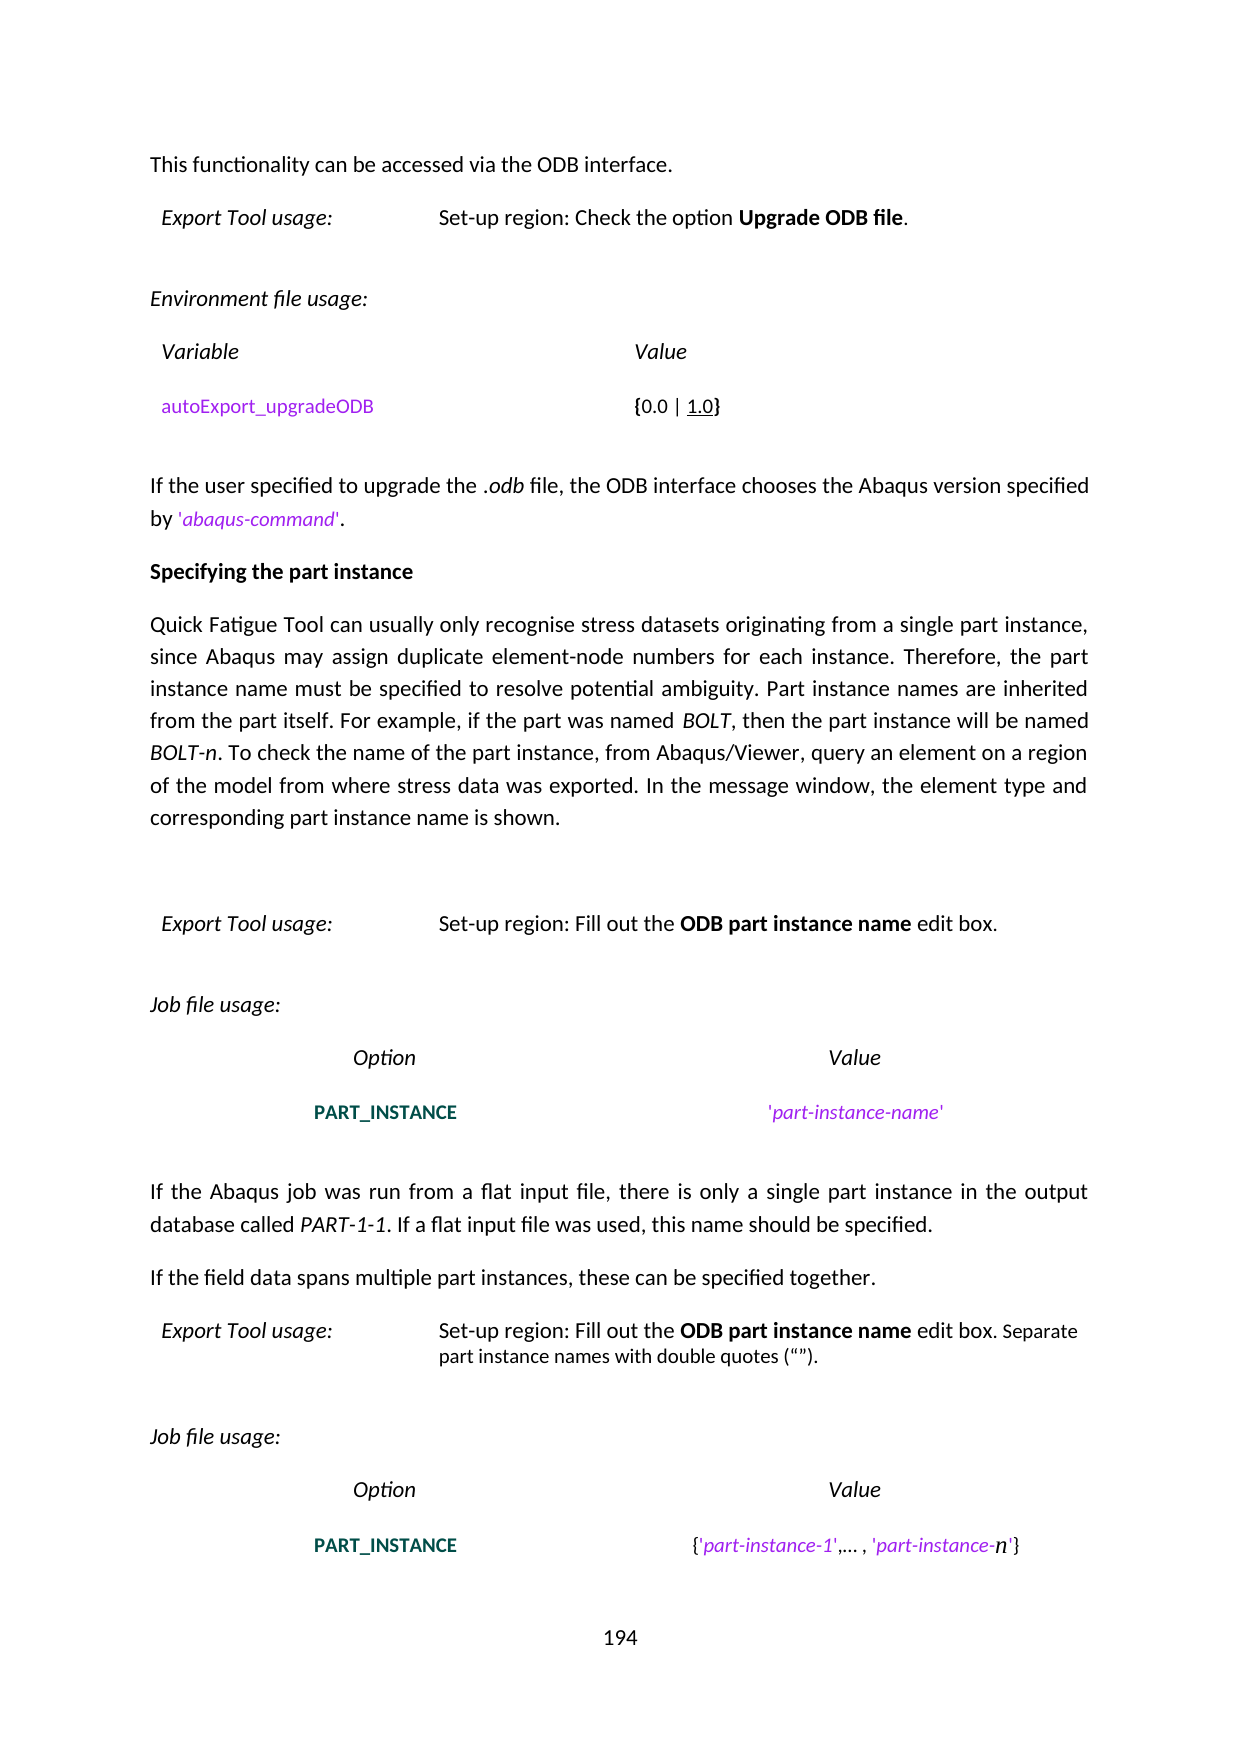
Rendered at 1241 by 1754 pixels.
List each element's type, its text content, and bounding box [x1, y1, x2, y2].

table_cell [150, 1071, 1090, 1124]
text Environment file usage: [150, 284, 1090, 312]
text If the user specified to upgrade the .odb file, the ODB interface chooses the Abaqus version specified by 'abaqus-command'. [150, 472, 1090, 532]
text Job file usage: [150, 990, 1090, 1018]
text Job file usage: [150, 1422, 1090, 1450]
text If the field data spans multiple part instances, these can be specified together. [150, 1263, 1090, 1291]
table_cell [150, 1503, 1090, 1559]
text Quick Fatigue Tool can usually only recognise stress datasets originating from a single part instance, since Abaqus may assign duplicate element-node numbers for each instance. Therefore, the part instance name must be specified to resolve potential ambiguity. Part instance names are inherited from the part itself. For example, if the part was named BOLT, then the part instance will be named BOLT-n. To check the name of the part instance, from Abaqus/Viewer, query an element on a region of the model from where stress data was exported. In the message window, the element type and corresponding part instance name is shown. [150, 610, 1090, 831]
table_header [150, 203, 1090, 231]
text This functionality can be accessed via the ODB interface. [150, 150, 1090, 178]
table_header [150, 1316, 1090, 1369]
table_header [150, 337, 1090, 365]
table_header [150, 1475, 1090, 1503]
text If the Abaqus job was run from a flat input file, there is only a single part instance in the output database called PART-1-1. If a flat input file was used, this name should be specified. [150, 1177, 1090, 1238]
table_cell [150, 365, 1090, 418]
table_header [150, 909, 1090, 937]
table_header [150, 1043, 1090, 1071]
text Specifying the part instance [150, 557, 1090, 585]
